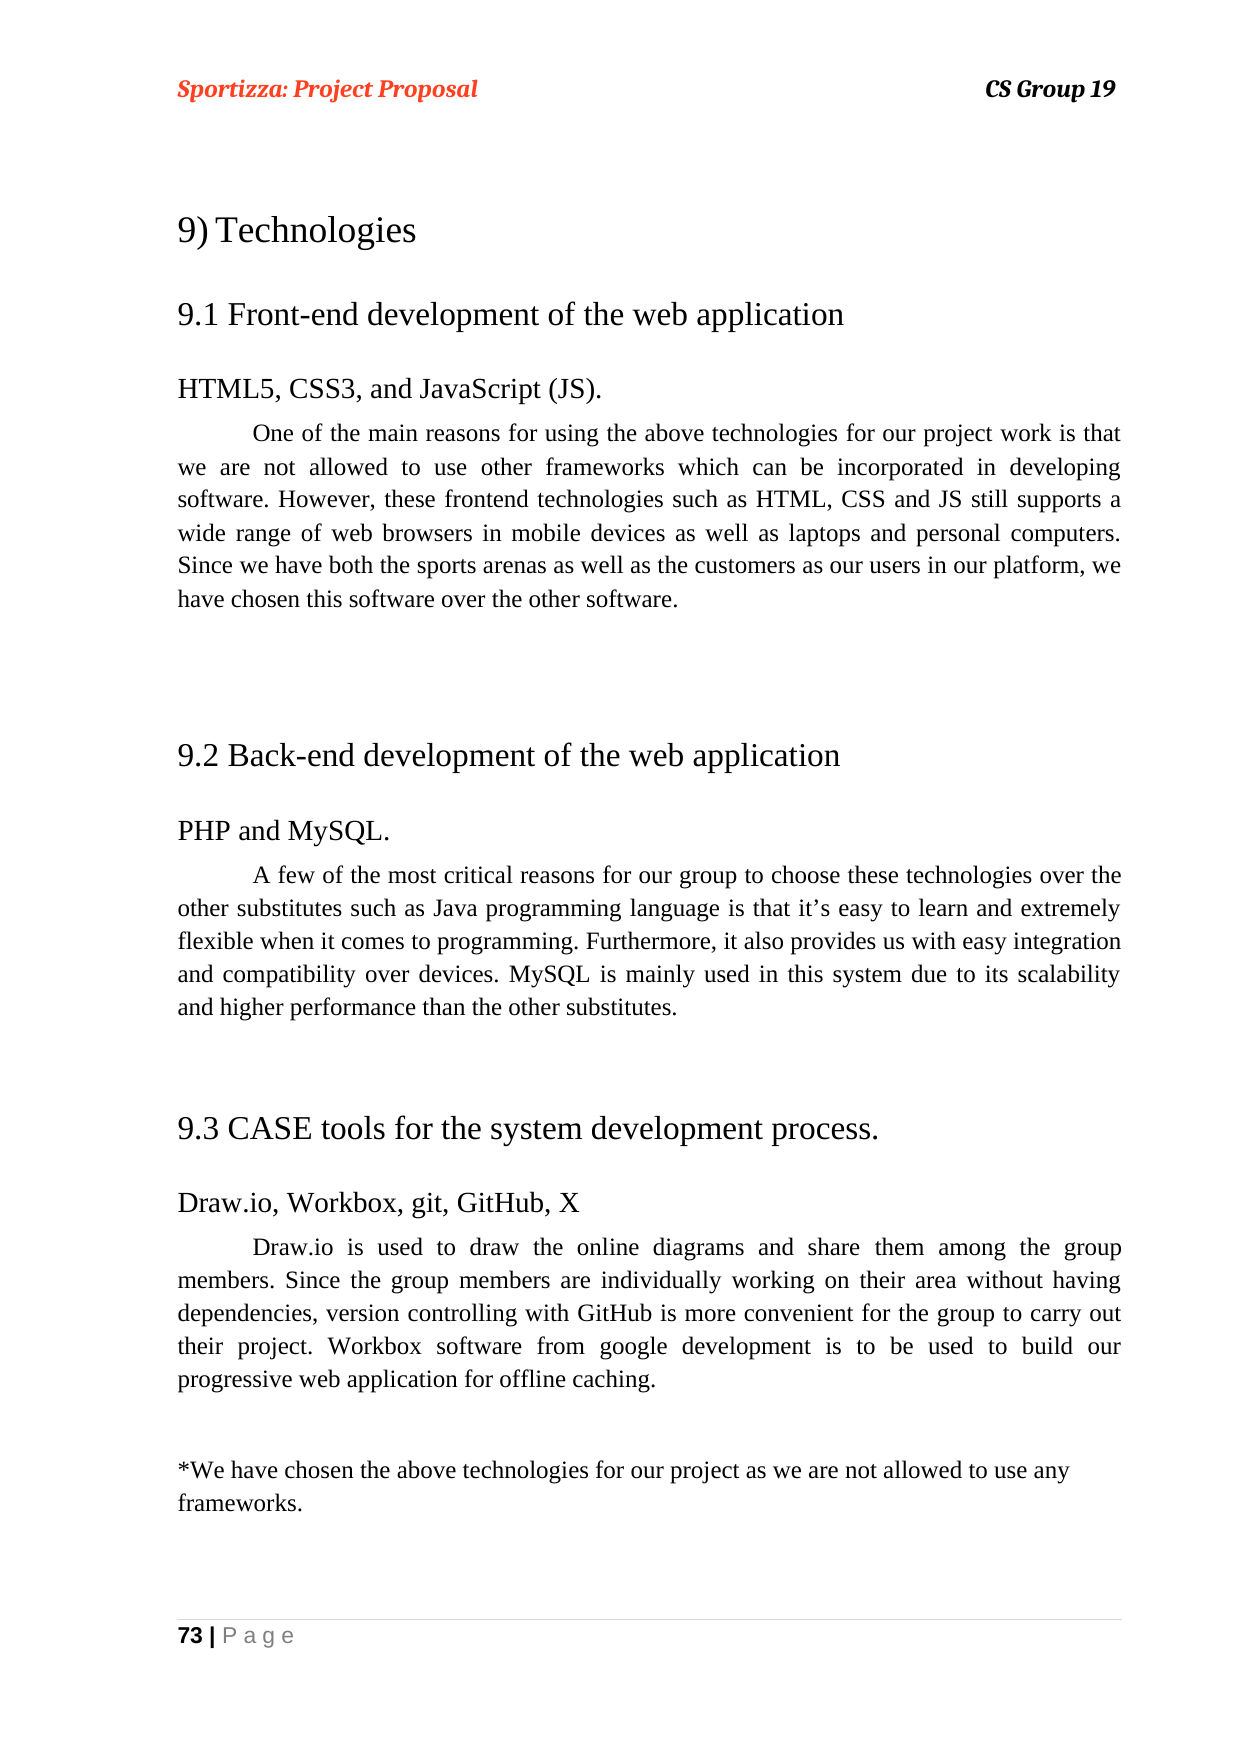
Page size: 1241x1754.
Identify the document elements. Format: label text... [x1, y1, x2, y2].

text One of the main reasons for using the above technologies for our project work is that we are not allowed to use other frameworks which can be incorporated in developing software. However, these frontend technologies such as HTML, CSS and JS still supports a wide range of web browsers in mobile devices as well as laptops and personal computers. Since we have both the sports arenas as well as the customers as our users in our platform, we have chosen this software over the other software. [177, 418, 1122, 612]
subtitle 9.2 Back-end development of the web application [177, 736, 1122, 774]
subtitle Draw.io, Workbox, git, GitHub, X [177, 1186, 1122, 1219]
text *We have chosen the above technologies for our project as we are not allowed to use any frameworks. [177, 1456, 1122, 1517]
text Draw.io is used to draw the online diagrams and share them among the group members. Since the group members are individually working on their area without having dependencies, version controlling with GitHub is more convenient for the group to carry out their project. Workbox software from google development is to be used to build our progressive web application for offline caching. [177, 1232, 1122, 1393]
subtitle PHP and MySQL. [177, 813, 1122, 847]
subtitle 9.3 CASE tools for the system development process. [177, 1108, 1122, 1146]
subtitle HTML5, CSS3, and JavaScript (JS). [177, 372, 1122, 405]
subtitle 9.1 Front-end development of the web application [177, 294, 1122, 333]
subtitle Technologies [177, 207, 1122, 250]
text A few of the most critical reasons for our group to choose these technologies over the other substitutes such as Java programming language is that it’s easy to learn and extremely flexible when it comes to programming. Furthermore, it also provides us with easy integration and compatibility over devices. MySQL is mainly used in this system due to its scalability and higher performance than the other substitutes. [177, 860, 1122, 1021]
